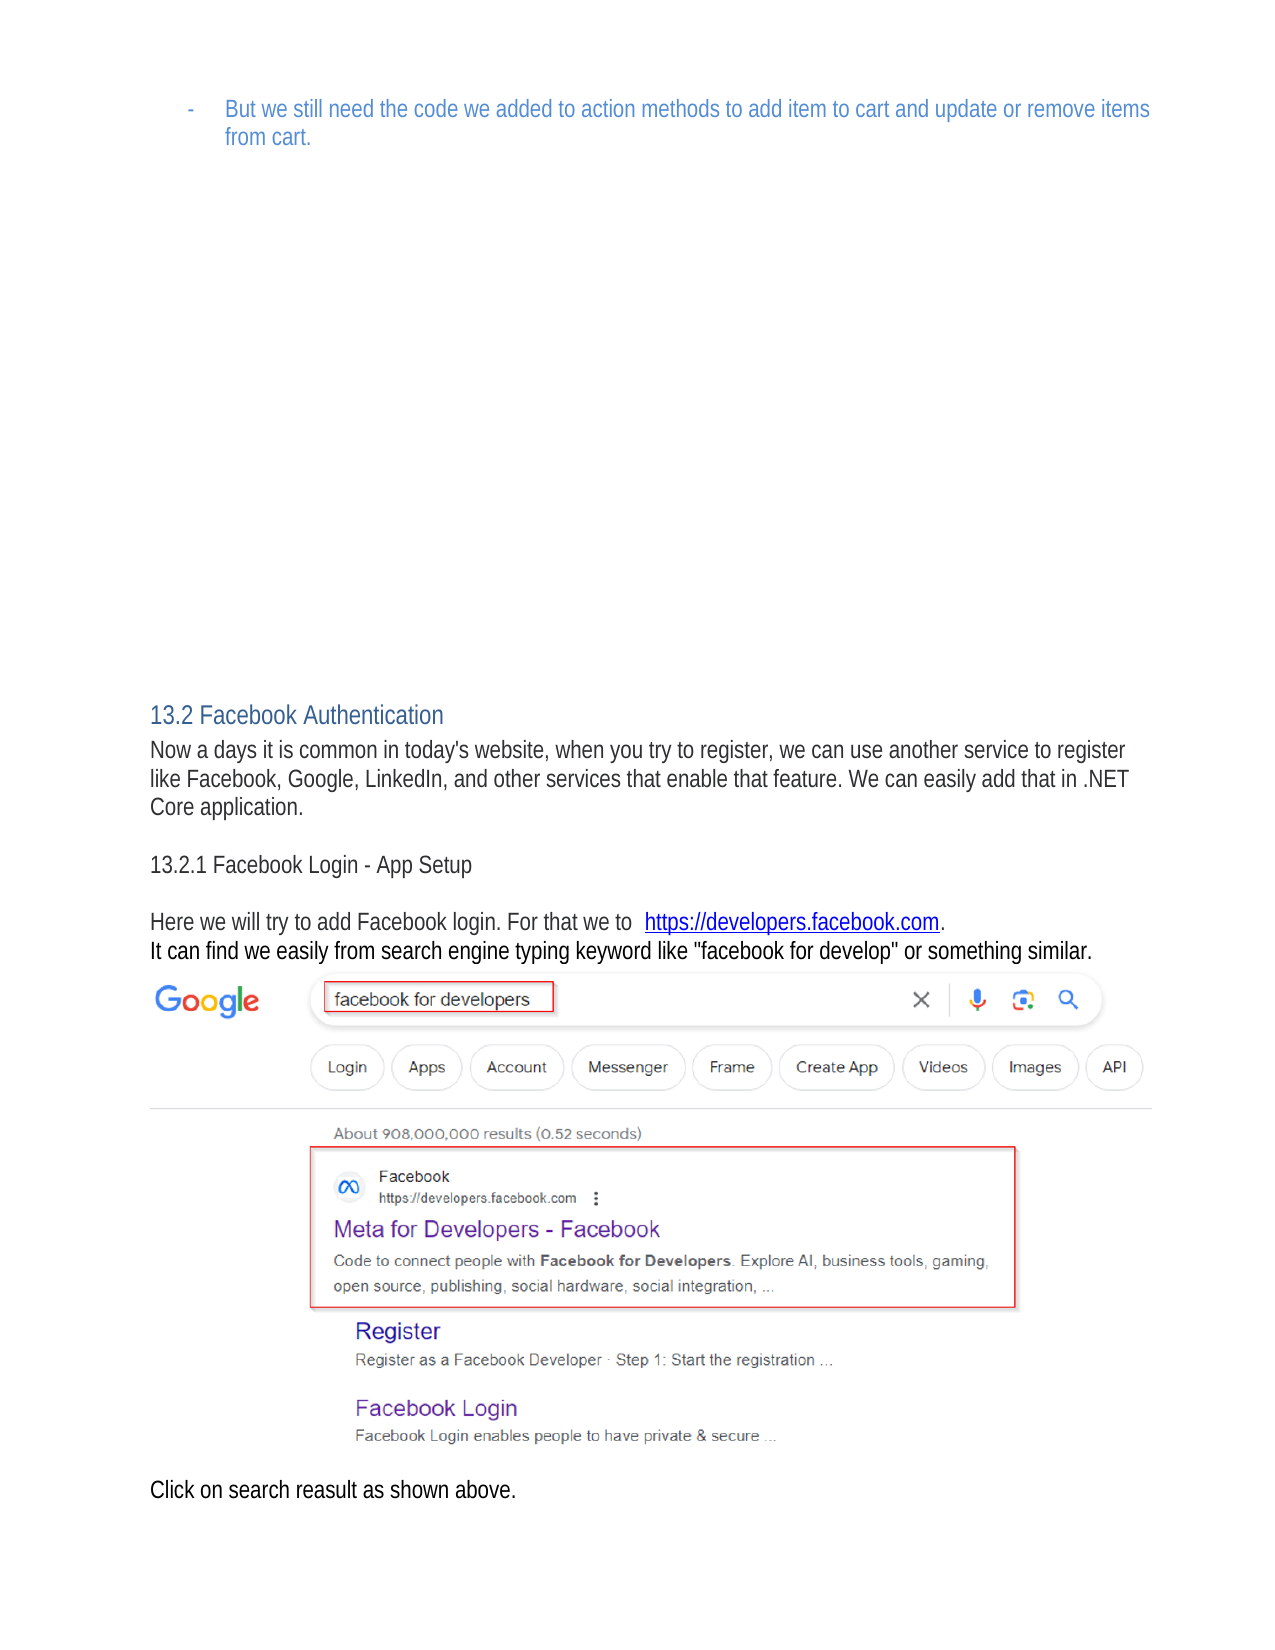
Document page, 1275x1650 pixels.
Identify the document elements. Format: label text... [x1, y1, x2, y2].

picture [150, 964, 1154, 1447]
text It can find we easily from search engine typing keyword like "facebook for develop" or something similar. [150, 936, 1153, 964]
text Click on search reasult as shown above. [150, 1475, 1153, 1504]
text Now a days it is common in today's website, when you try to register, we can use another service to register like Facebook, Google, LinkedIn, and other services that enable that feature. We can easily add that in .NET Core application. [150, 735, 1153, 821]
subtitle 13.2 Facebook Authentication [150, 699, 1153, 731]
text 13.2.1 Facebook Login - App Setup [150, 850, 1153, 878]
text Here we will try to add Facebook login. For that we to https://developers.facebook.com. [150, 907, 1153, 936]
list But we still need the code we added to action methods to add item to cart and update or remove items from cart. [187, 94, 1153, 151]
